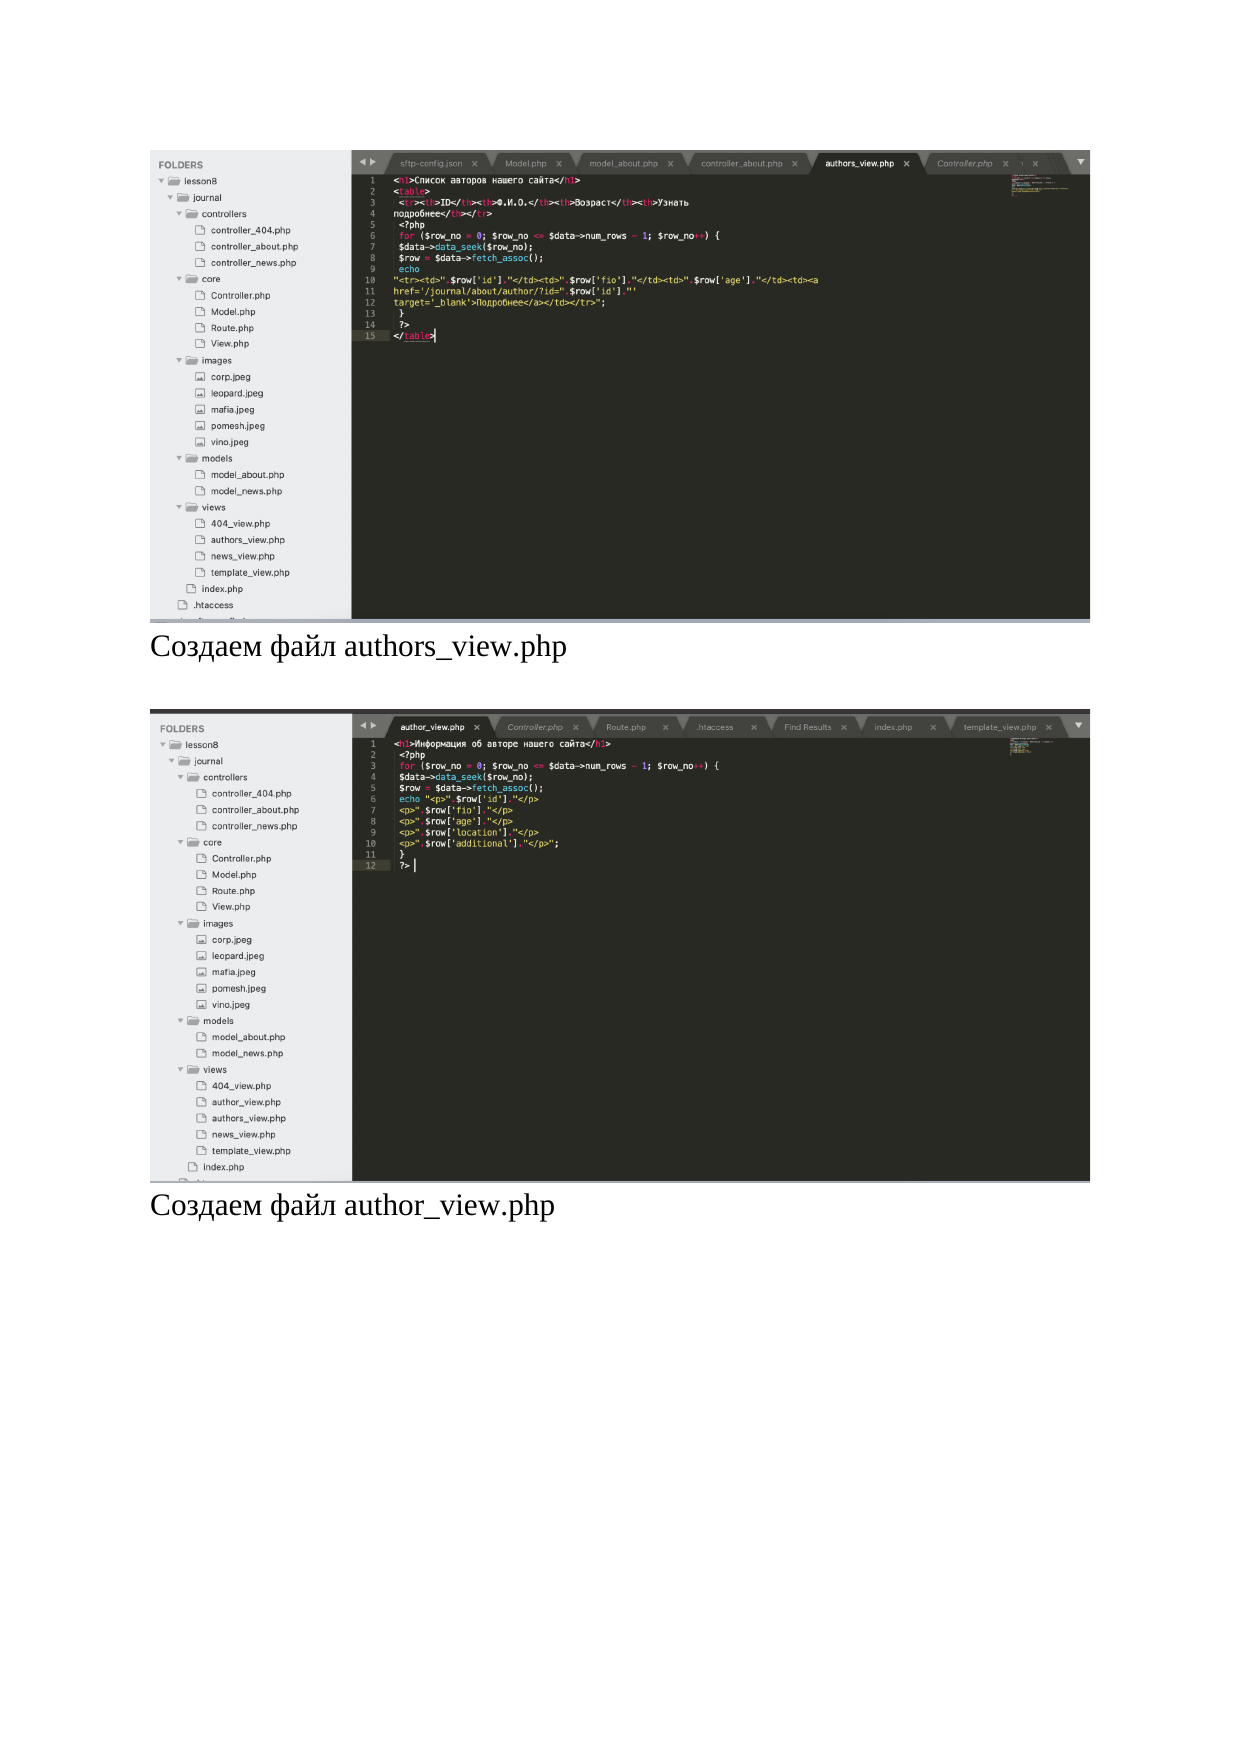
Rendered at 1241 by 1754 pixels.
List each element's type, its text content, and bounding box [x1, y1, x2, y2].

text Создаем файл authors_view.php [150, 627, 1090, 663]
picture [150, 150, 1091, 623]
text Создаем файл author_view.php [150, 1186, 1090, 1222]
picture [150, 709, 1091, 1183]
